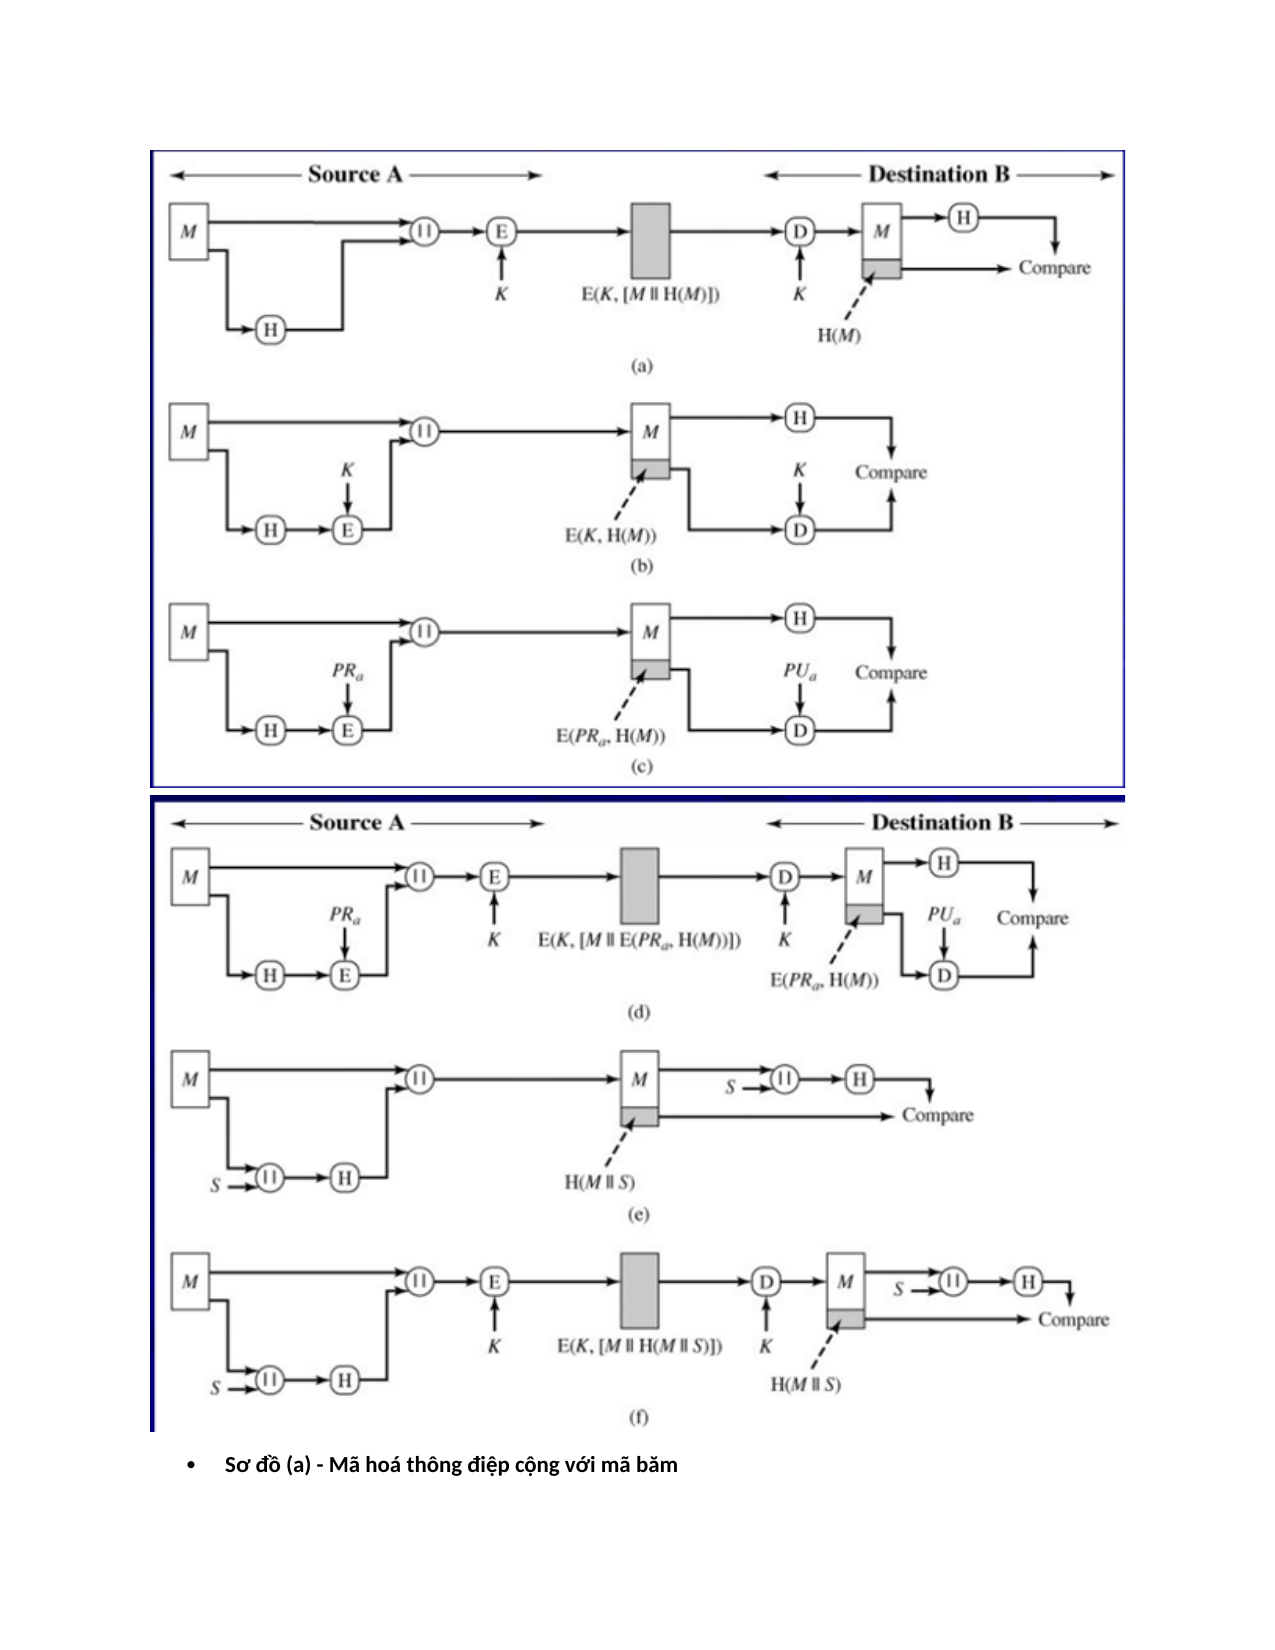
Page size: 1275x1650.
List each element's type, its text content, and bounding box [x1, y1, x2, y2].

picture [150, 150, 1125, 788]
picture [150, 795, 1125, 1432]
list Sơ đồ (a) - Mã hoá thông điệp cộng với mã băm [187, 1450, 1125, 1478]
